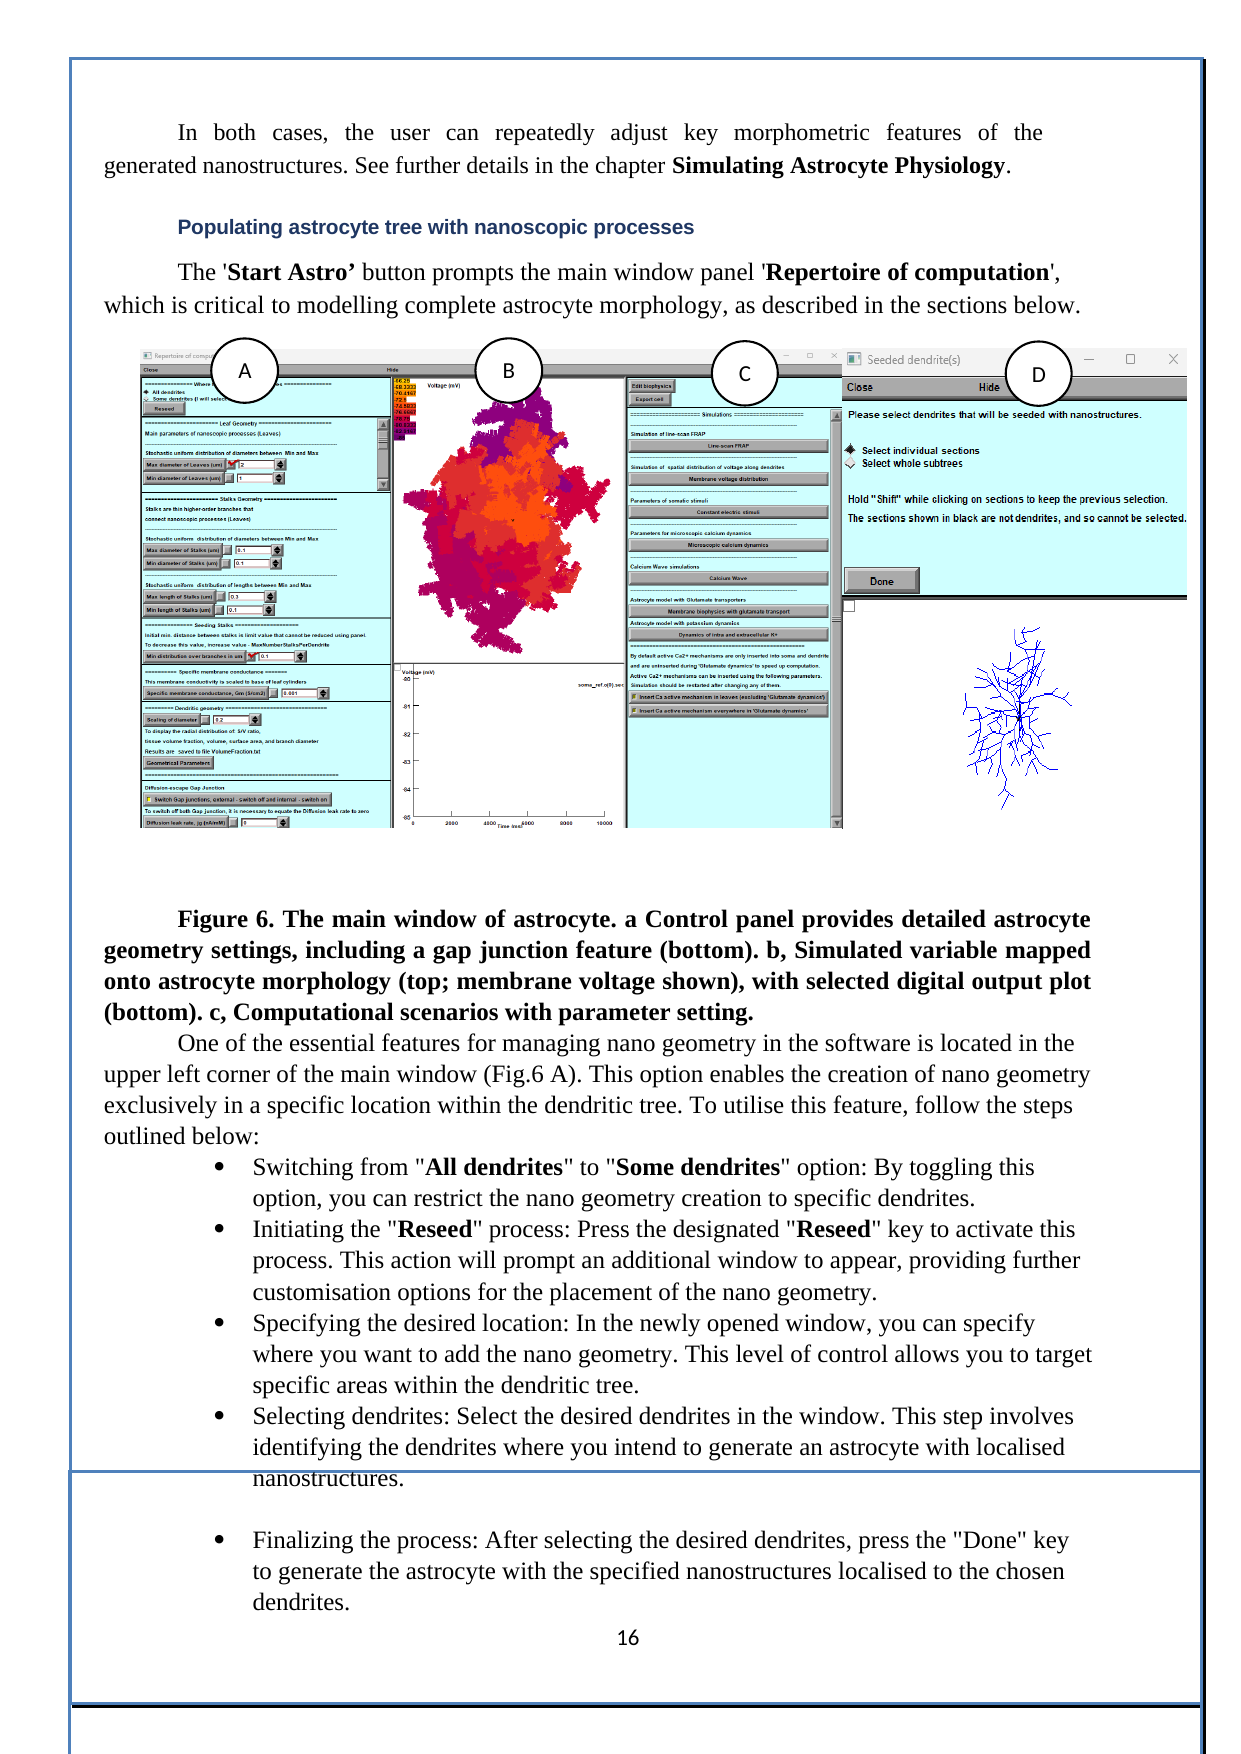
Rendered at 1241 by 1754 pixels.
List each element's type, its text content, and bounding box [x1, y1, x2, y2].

picture [140, 348, 1187, 829]
list Specifying the desired location: In the newly opened window, you can specify where you want to add the nano geometry. This level of control allows you to target specific areas within the dendritic tree. [215, 1308, 1093, 1398]
text The 'Start Astro’ button prompts the main window panel 'Repertoire of computation', which is critical to modelling complete astrocyte morphology, as described in the sections below. [103, 257, 1093, 319]
list Switching from "All dendrites" to "Some dendrites" option: By toggling this option, you can restrict the nano geometry creation to specific dendrites. [215, 1152, 1093, 1212]
list Initiating the "Reseed" process: Press the designated "Reseed" key to activate this process. This action will prompt an additional window to appear, providing further customisation options for the placement of the nano geometry. [215, 1214, 1093, 1305]
text Figure 6. The main window of astrocyte. a Control panel provides detailed astrocyte geometry settings, including a gap junction feature (bottom). b, Simulated variable mapped onto astrocyte morphology (top; membrane voltage shown), with selected digital output plot (bottom). c, Computational scenarios with parameter setting. [103, 904, 1093, 1026]
text One of the essential features for managing nano geometry in the software is located in the upper left corner of the main window (Fig.6 A). This option enables the creation of nano geometry exclusively in a specific location within the dendritic tree. To utilise this feature, follow the steps outlined below: [103, 1028, 1093, 1150]
text In both cases, the user can repeatedly adjust key morphometric features of the generated nanostructures. See further details in the chapter Simulating Astrocyte Physiology. [103, 118, 1093, 179]
list Selecting dendrites: Select the desired dendrites in the window. This step involves identifying the dendrites where you intend to generate an astrocyte with localised nanostructures. [215, 1401, 1093, 1492]
list Finalizing the process: After selecting the desired dendrites, press the "Done" key to generate the astrocyte with the specified nanostructures localised to the chosen dendrites. [215, 1525, 1093, 1616]
subtitle Populating astrocyte tree with nanoscopic processes [103, 215, 1093, 239]
